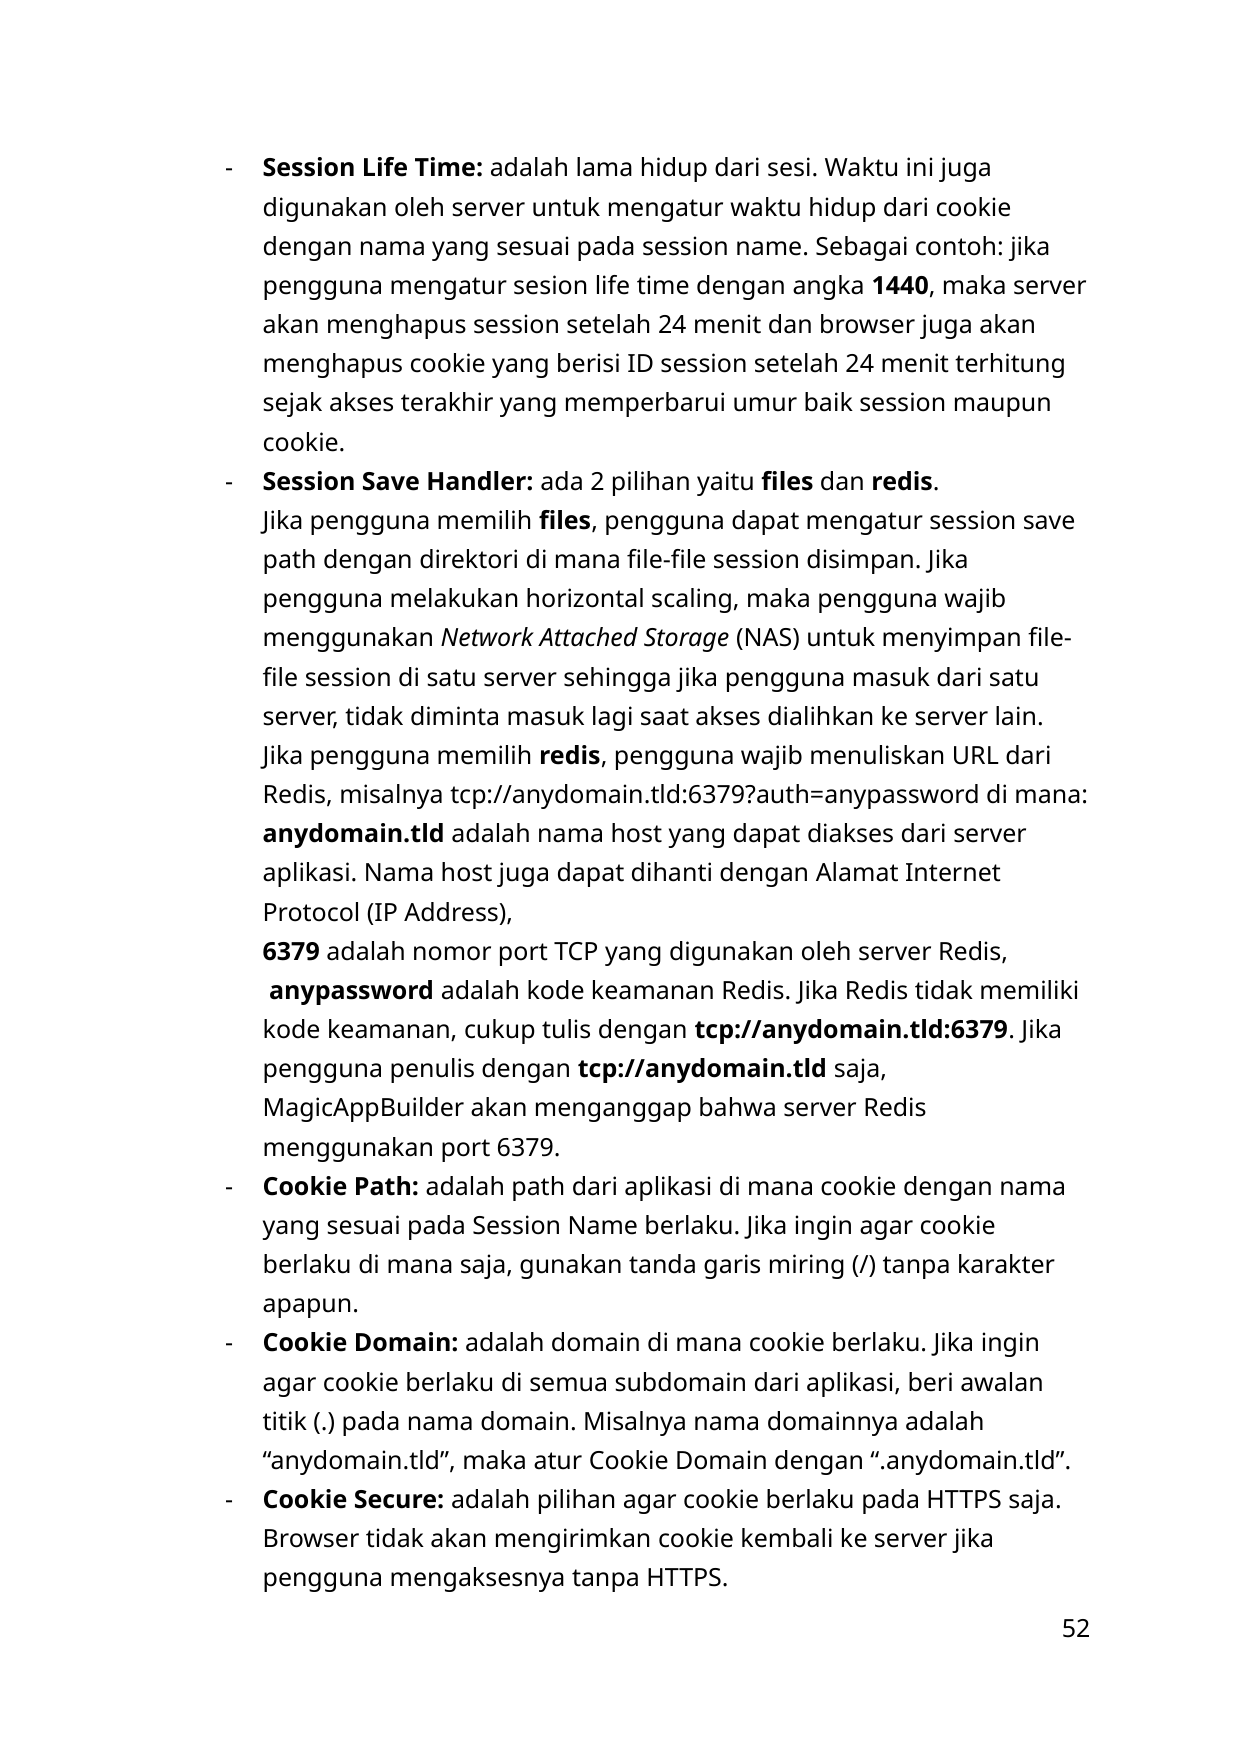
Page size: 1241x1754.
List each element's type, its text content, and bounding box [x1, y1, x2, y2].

list 6379 adalah nomor port TCP yang digunakan oleh server Redis, [262, 933, 1090, 967]
list Cookie Domain: adalah domain di mana cookie berlaku. Jika ingin agar cookie berlaku di semua subdomain dari aplikasi, beri awalan titik (.) pada nama domain. Misalnya nama domainnya adalah “anydomain.tld”, maka atur Cookie Domain dengan “.anydomain.tld”. [225, 1325, 1090, 1477]
list Session Life Time: adalah lama hidup dari sesi. Waktu ini juga digunakan oleh server untuk mengatur waktu hidup dari cookie dengan nama yang sesuai pada session name. Sebagai contoh: jika pengguna mengatur sesion life time dengan angka 1440, maka server akan menghapus session setelah 24 menit dan browser juga akan menghapus cookie yang berisi ID session setelah 24 menit terhitung sejak akses terakhir yang memperbarui umur baik session maupun cookie. [225, 150, 1090, 458]
list Cookie Secure: adalah pilihan agar cookie berlaku pada HTTPS saja. Browser tidak akan mengirimkan cookie kembali ke server jika pengguna mengaksesnya tanpa HTTPS. [225, 1482, 1090, 1594]
list Session Save Handler: ada 2 pilihan yaitu files dan redis. Jika pengguna memilih files, pengguna dapat mengatur session save path dengan direktori di mana file-file session disimpan. Jika pengguna melakukan horizontal scaling, maka pengguna wajib menggunakan Network Attached Storage (NAS) untuk menyimpan file-file session di satu server sehingga jika pengguna masuk dari satu server, tidak diminta masuk lagi saat akses dialihkan ke server lain. Jika pengguna memilih redis, pengguna wajib menuliskan URL dari Redis, misalnya tcp://anydomain.tld:6379?auth=anypassword di mana: anydomain.tld adalah nama host yang dapat diakses dari server aplikasi. Nama host juga dapat dihanti dengan Alamat Internet Protocol (IP Address), [225, 463, 1090, 928]
list anypassword adalah kode keamanan Redis. Jika Redis tidak memiliki kode keamanan, cukup tulis dengan tcp://anydomain.tld:6379. Jika pengguna penulis dengan tcp://anydomain.tld saja, MagicAppBuilder akan menganggap bahwa server Redis menggunakan port 6379. [262, 972, 1090, 1163]
list Cookie Path: adalah path dari aplikasi di mana cookie dengan nama yang sesuai pada Session Name berlaku. Jika ingin agar cookie berlaku di mana saja, gunakan tanda garis miring (/) tanpa karakter apapun. [225, 1168, 1090, 1320]
